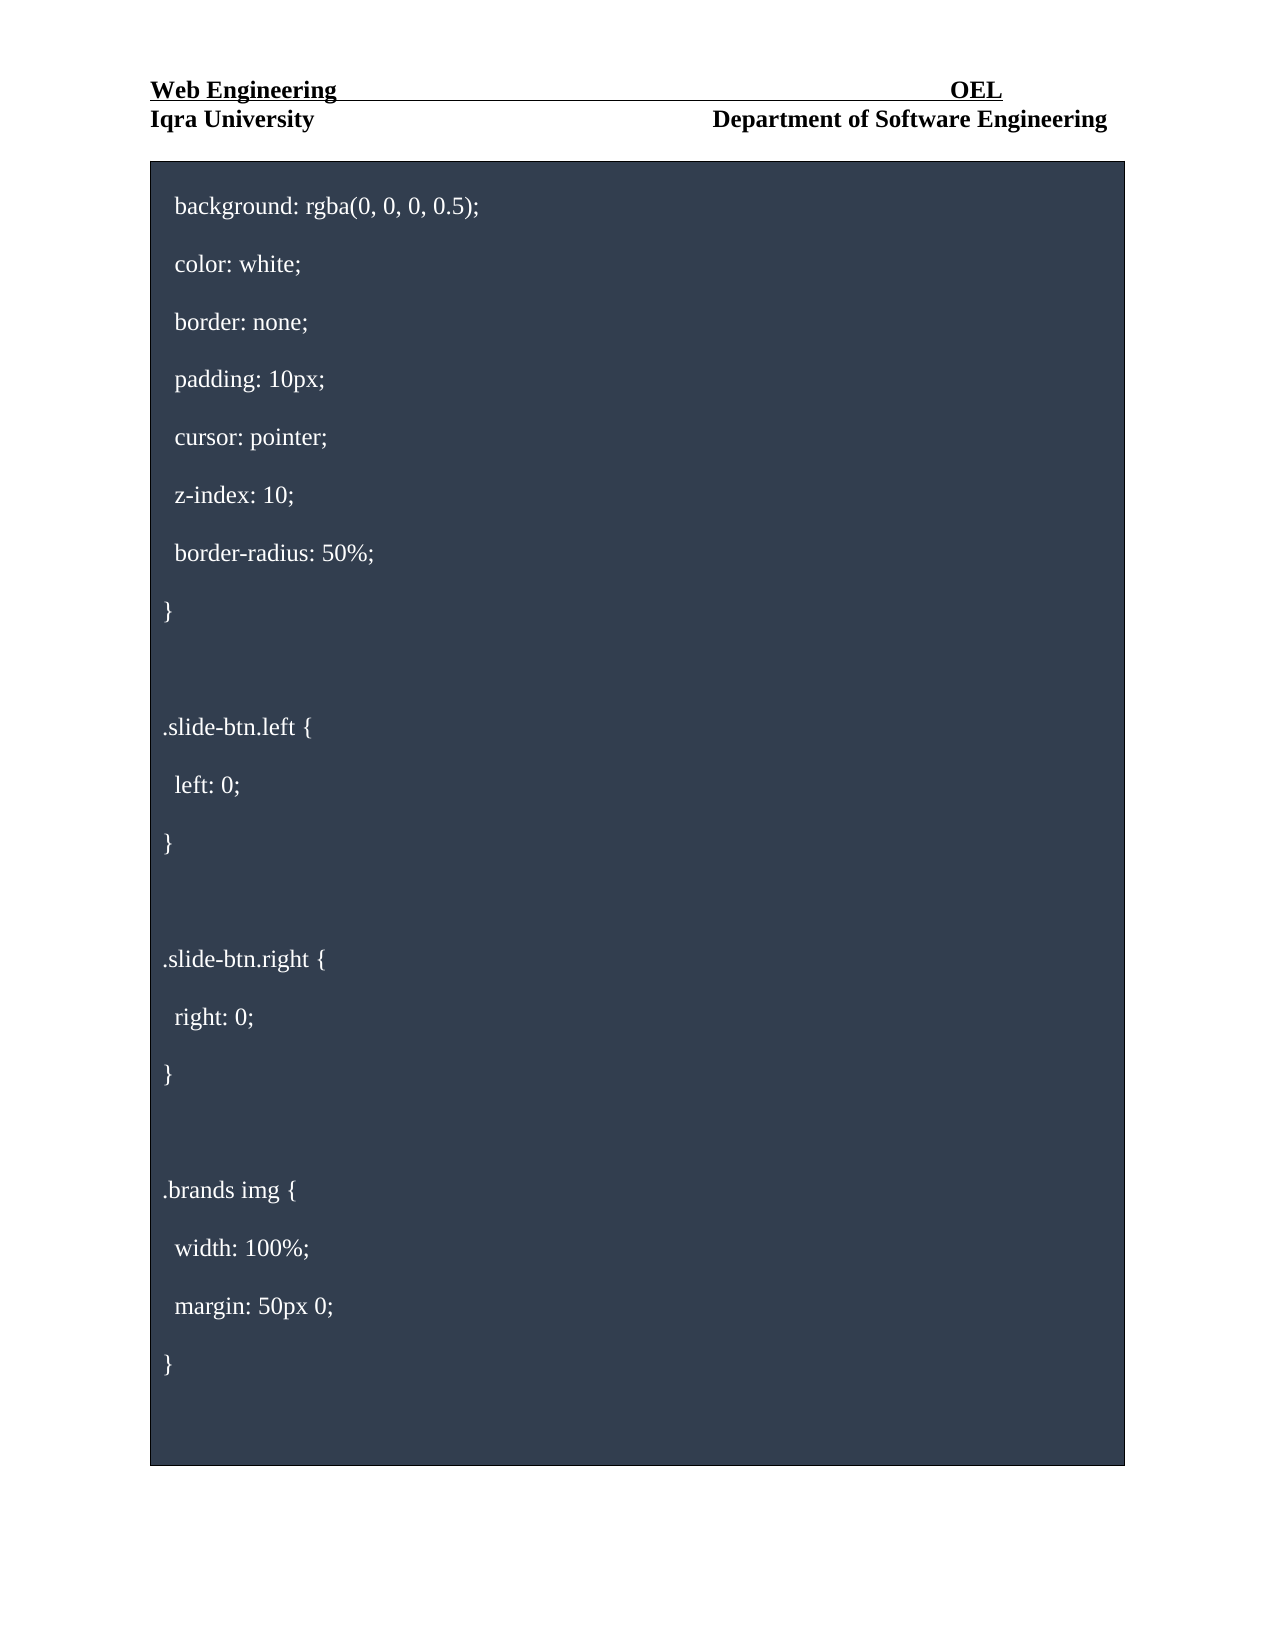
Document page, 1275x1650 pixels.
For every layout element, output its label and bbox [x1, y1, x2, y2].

table_header [151, 162, 1124, 1465]
